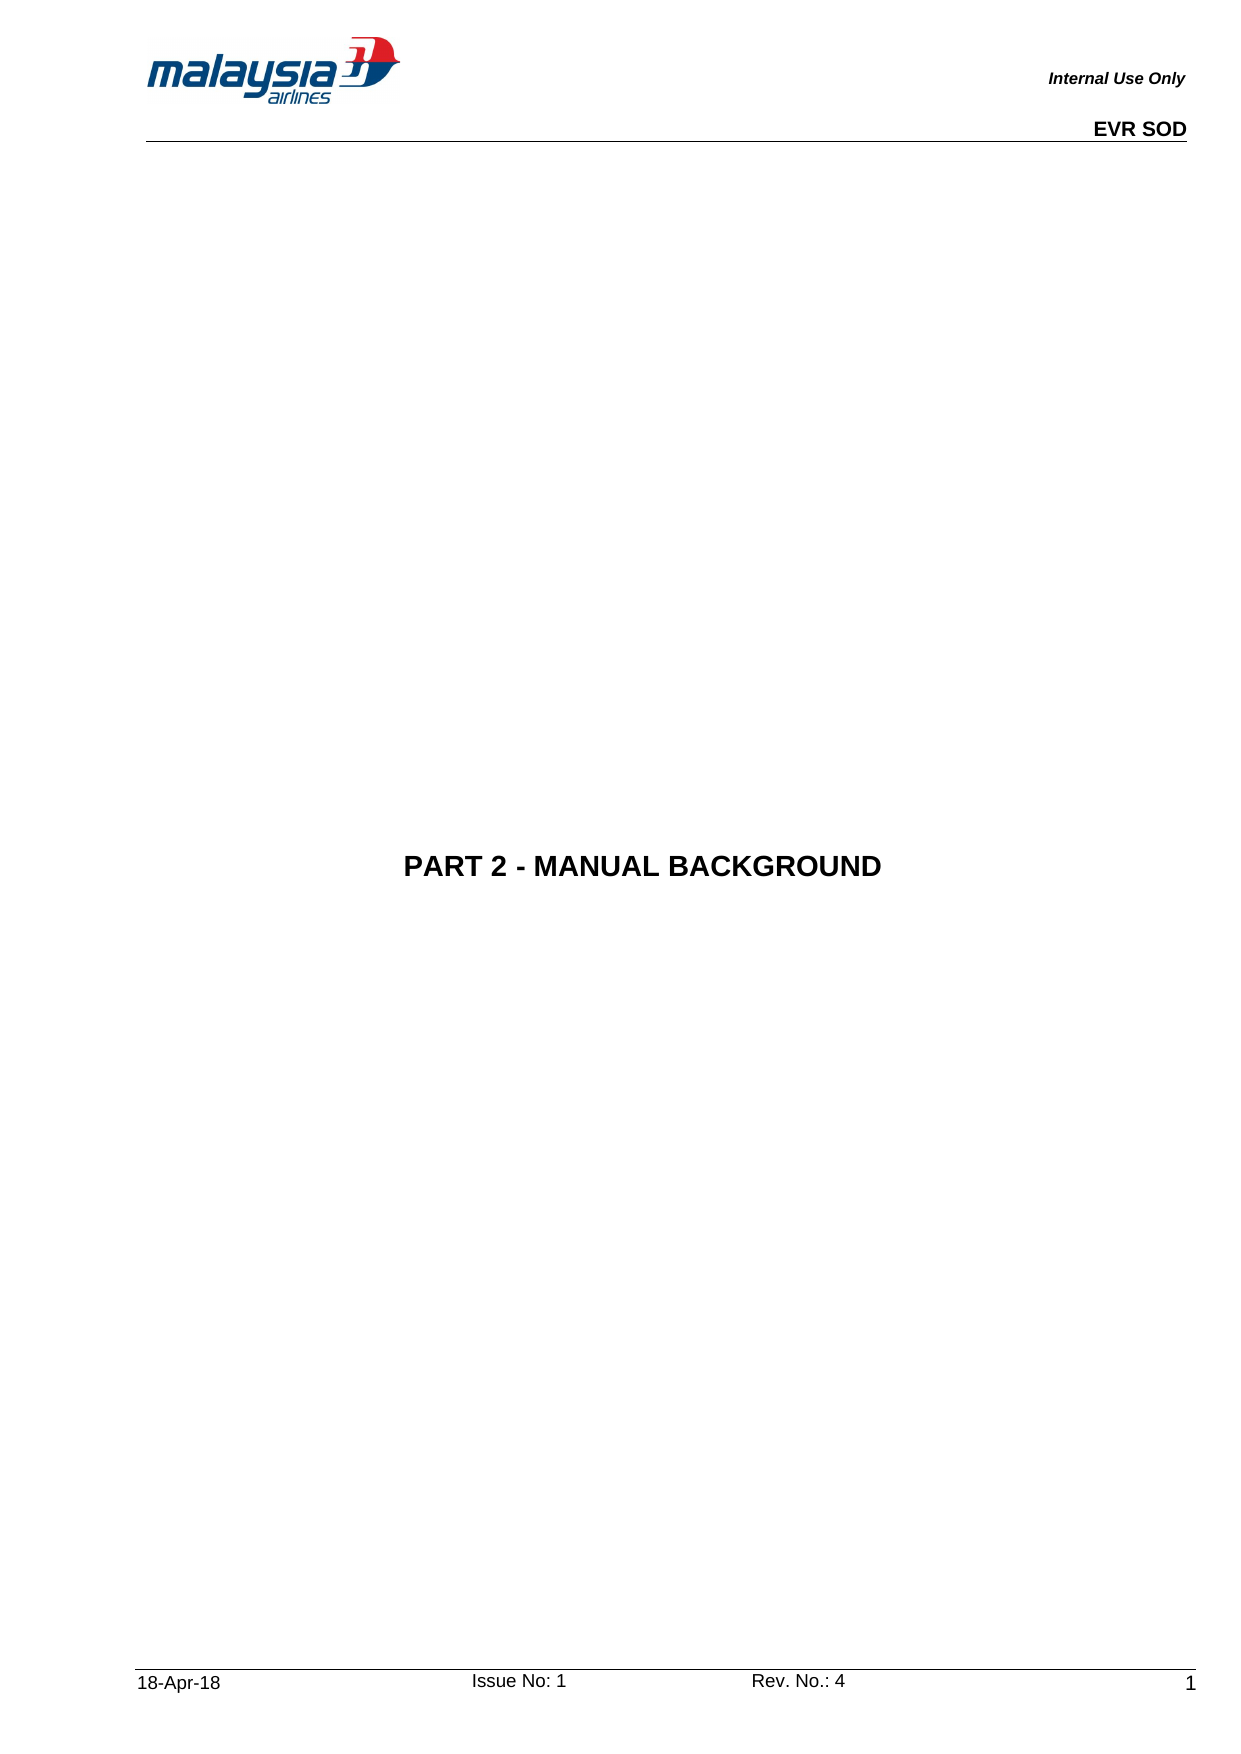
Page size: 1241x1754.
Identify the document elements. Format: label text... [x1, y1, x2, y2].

picture [147, 37, 401, 104]
subtitle - MANUAL BACKGROUND [172, 848, 1113, 882]
